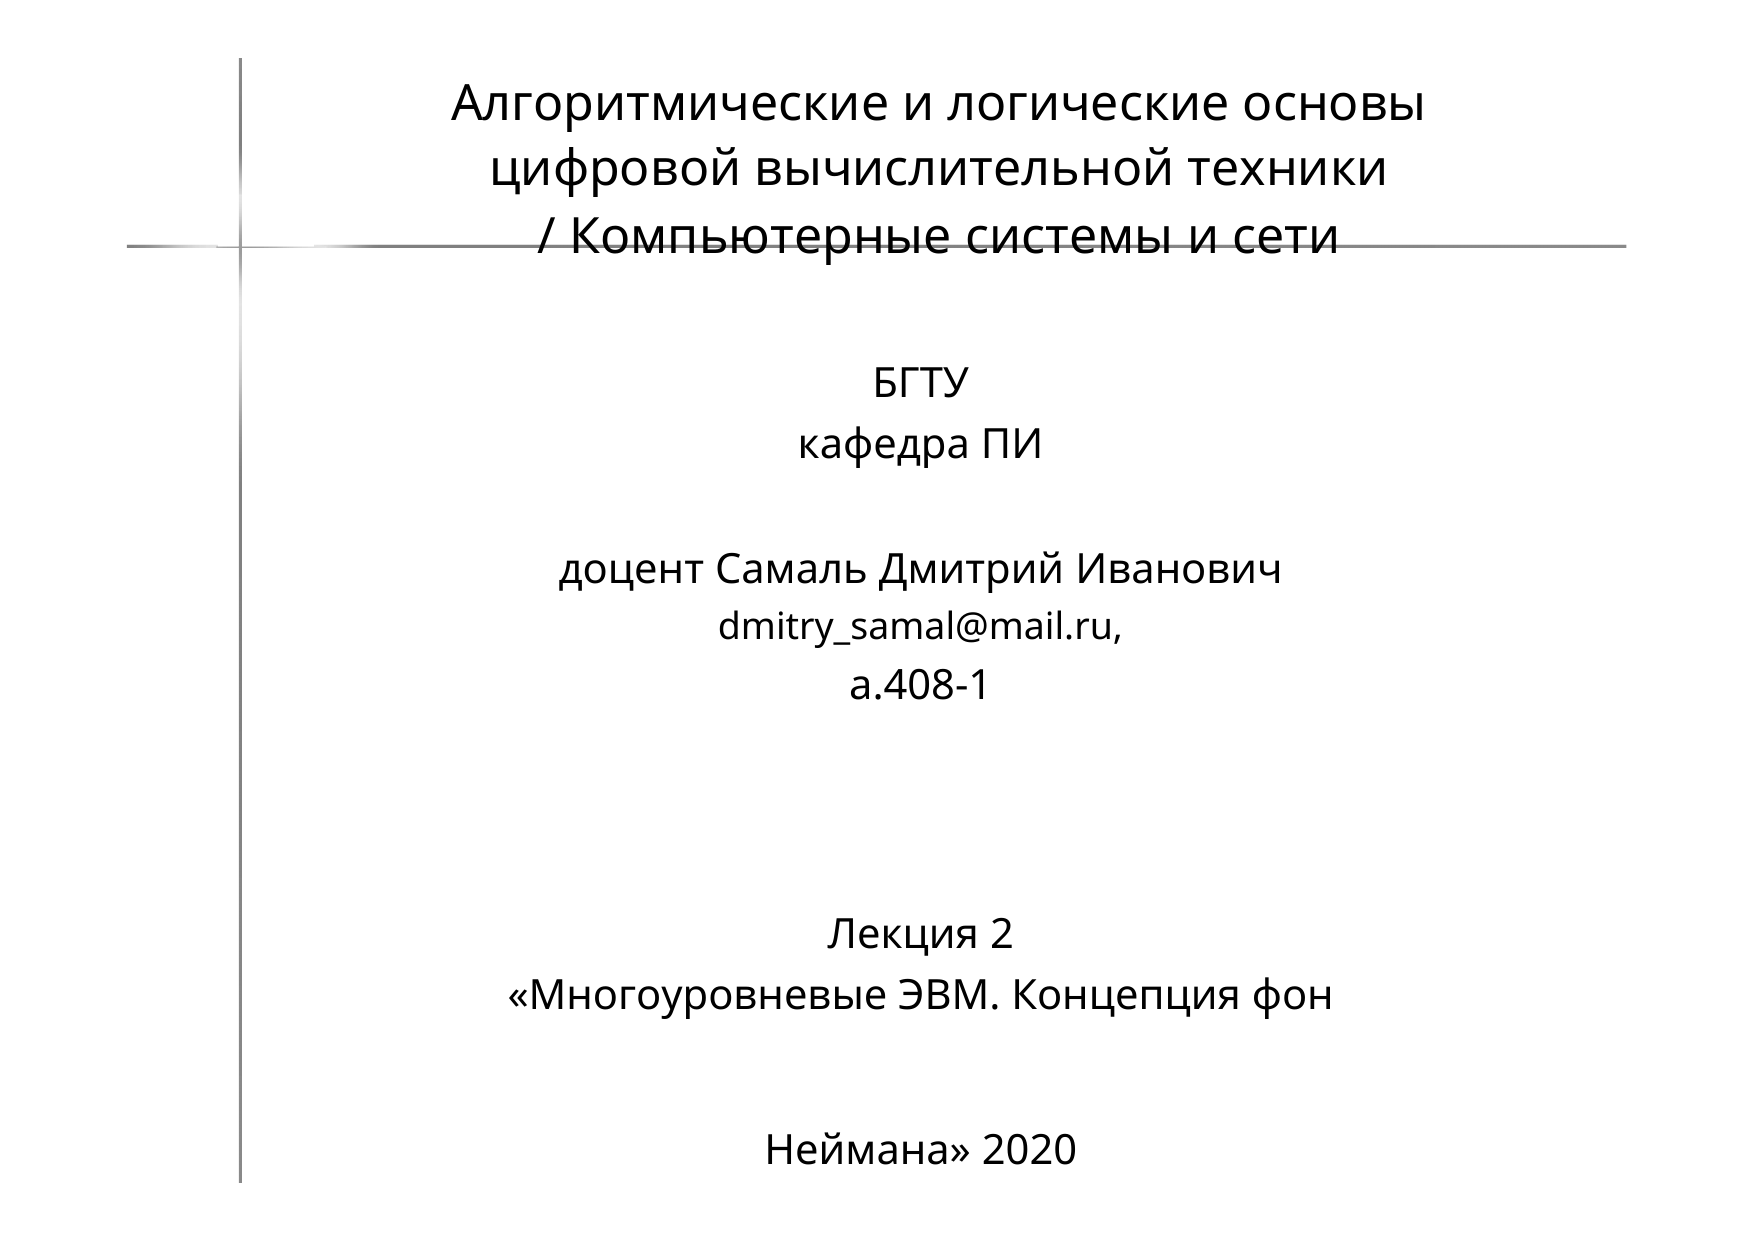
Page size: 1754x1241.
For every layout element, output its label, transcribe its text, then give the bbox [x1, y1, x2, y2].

text / Компьютерные системы и сети [434, 201, 1444, 269]
text a.408-1 [434, 655, 1407, 712]
text кафедра ПИ [433, 414, 1407, 471]
text БГТУ [433, 353, 1407, 410]
text dmitry_samal@mail.ru, [433, 599, 1407, 650]
text доцент Самаль Дмитрий Иванович [433, 538, 1407, 595]
text Алгоритмические и логические основы цифровой вычислительной техники [364, 67, 1514, 201]
picture [126, 58, 1627, 1183]
text Лекция 2 [433, 903, 1407, 960]
text «Многоуровневые ЭВМ. Концепция фон Неймана» 2020 [434, 965, 1407, 1177]
